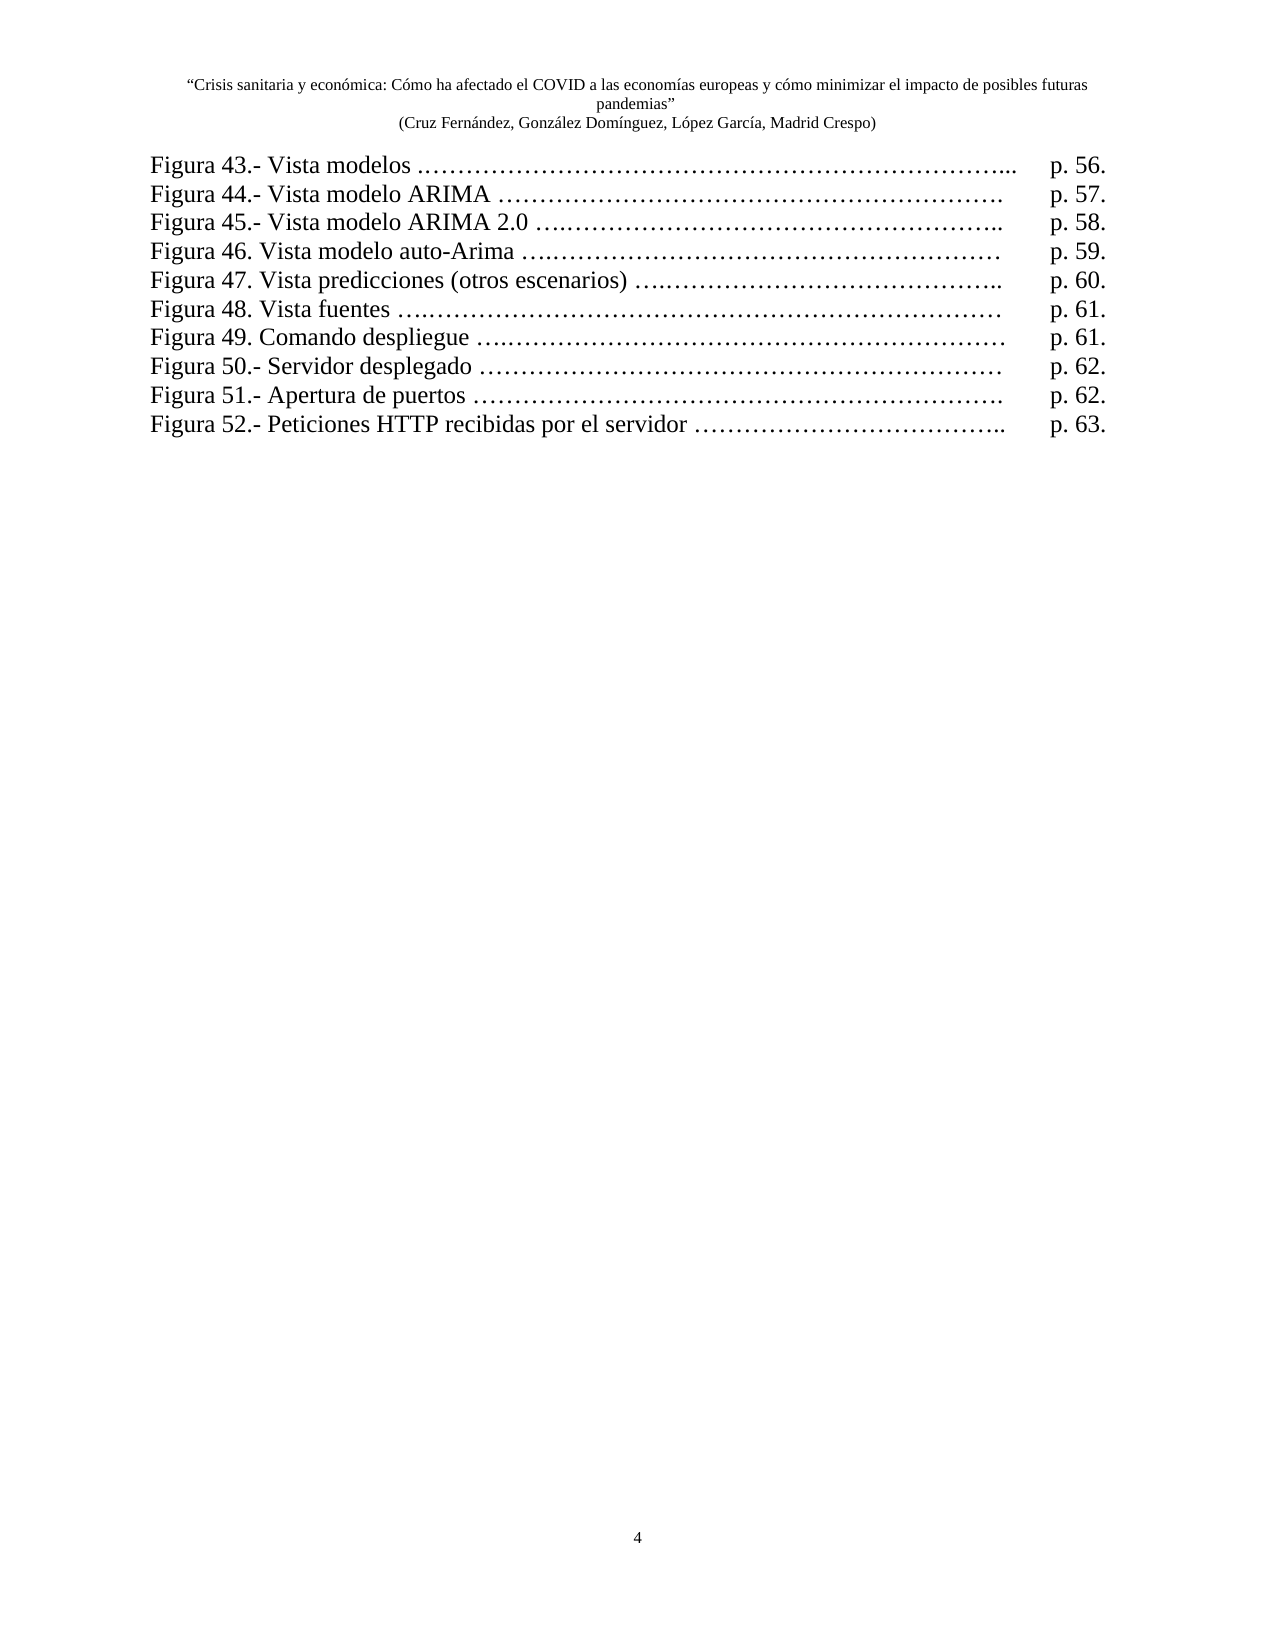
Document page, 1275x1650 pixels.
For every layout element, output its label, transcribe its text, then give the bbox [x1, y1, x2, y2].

text Figura 52.- Peticiones HTTP recibidas por el servidor ……………………………….. p. 63. [150, 409, 1125, 437]
text Figura 43.- Vista modelos .……………………………………………………………... p. 56. [150, 150, 1125, 179]
text Figura 46. Vista modelo auto-Arima ….……………………………………………… p. 59. [150, 236, 1125, 265]
text Figura 51.- Apertura de puertos ………………………………………………………. p. 62. [150, 380, 1125, 409]
text Figura 44.- Vista modelo ARIMA ……………………………………………………. p. 57. [150, 179, 1125, 207]
text Figura 47. Vista predicciones (otros escenarios) ….………………………………….. p. 60. [150, 265, 1125, 294]
text Figura 50.- Servidor desplegado ……………………………………………………… p. 62. [150, 351, 1125, 380]
text Figura 45.- Vista modelo ARIMA 2.0 ….…………………………………………….. p. 58. [150, 207, 1125, 236]
text Figura 49. Comando despliegue ….…………………………………………………… p. 61. [150, 322, 1125, 351]
text Figura 48. Vista fuentes ….…………………………………………………………… p. 61. [150, 294, 1125, 322]
